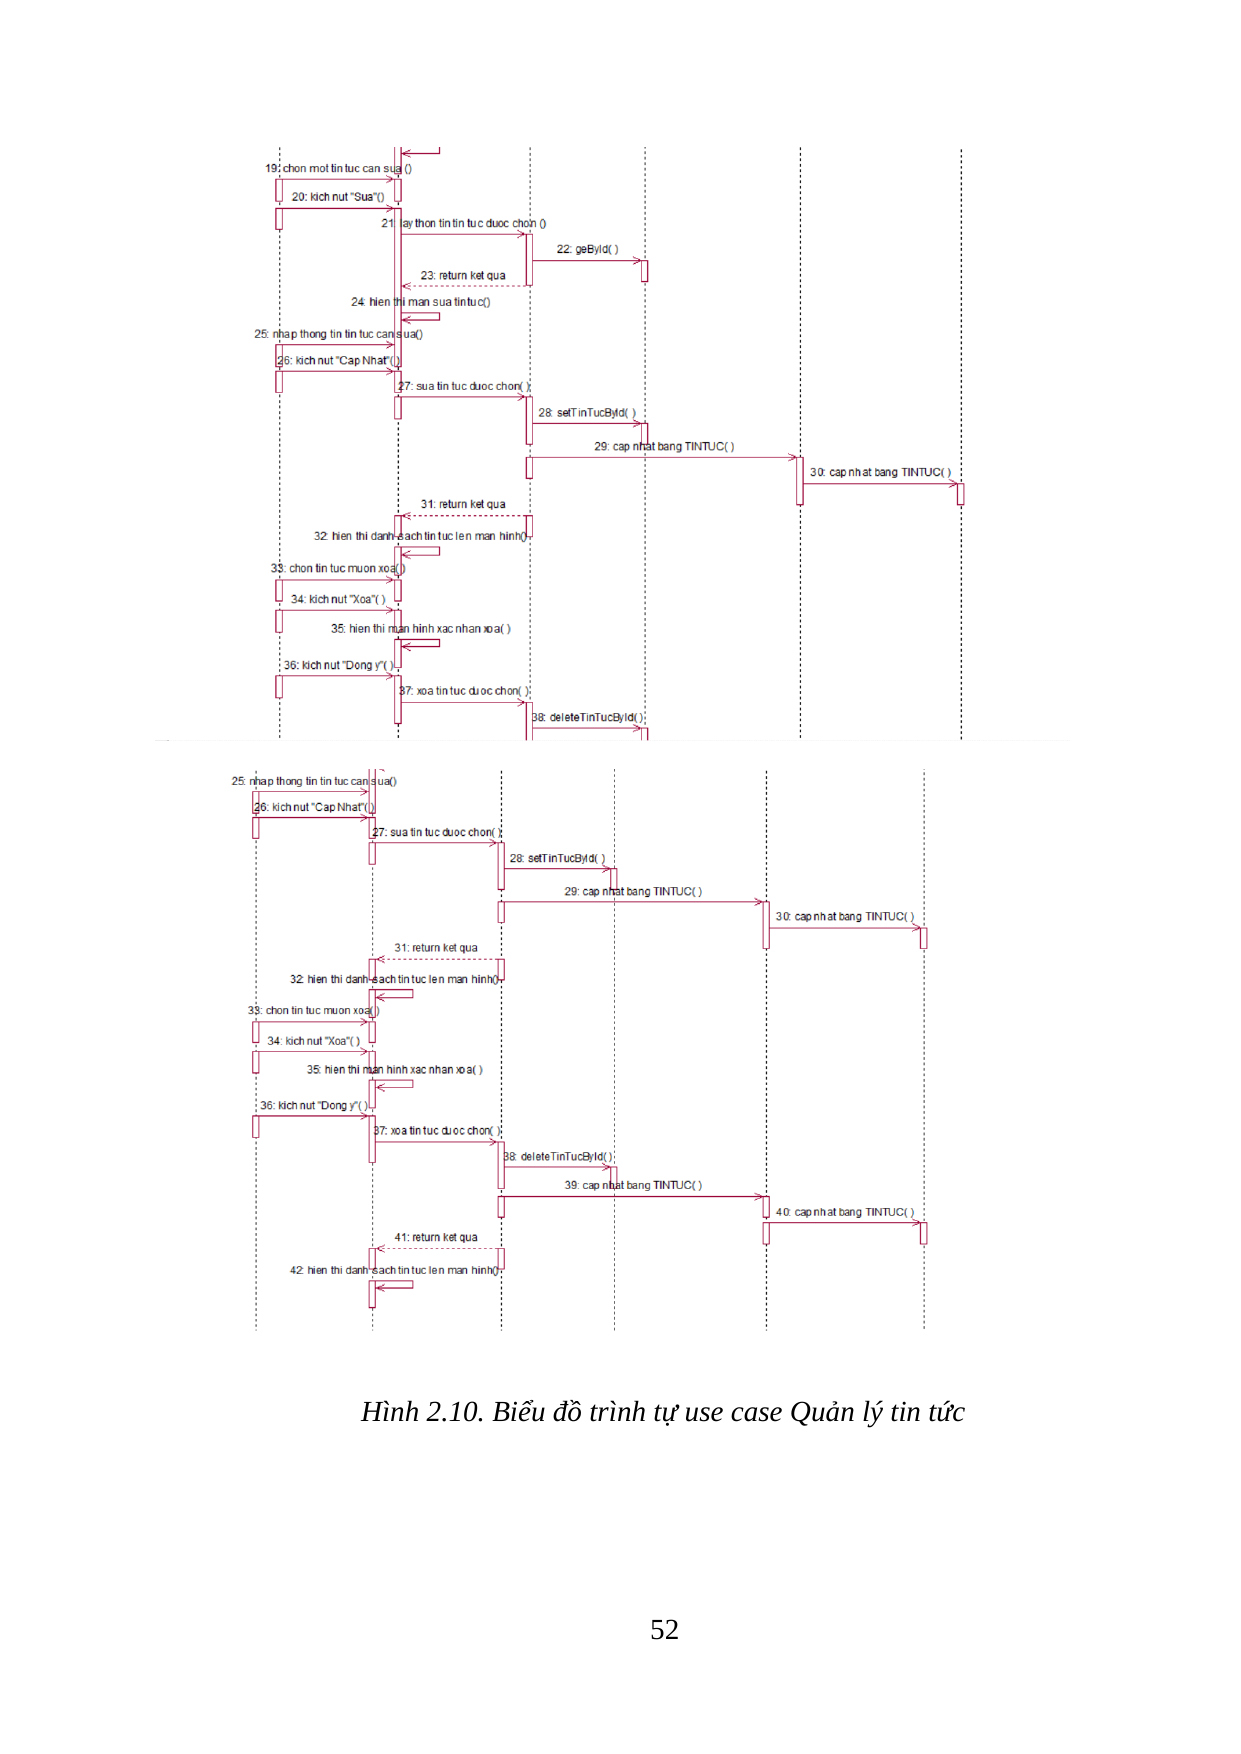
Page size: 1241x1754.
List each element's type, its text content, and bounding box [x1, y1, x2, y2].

picture [155, 147, 1071, 741]
text Hình 2.10. Biểu đồ trình tự use case Quản lý tin tức [207, 1394, 1122, 1428]
picture [155, 769, 1071, 1337]
